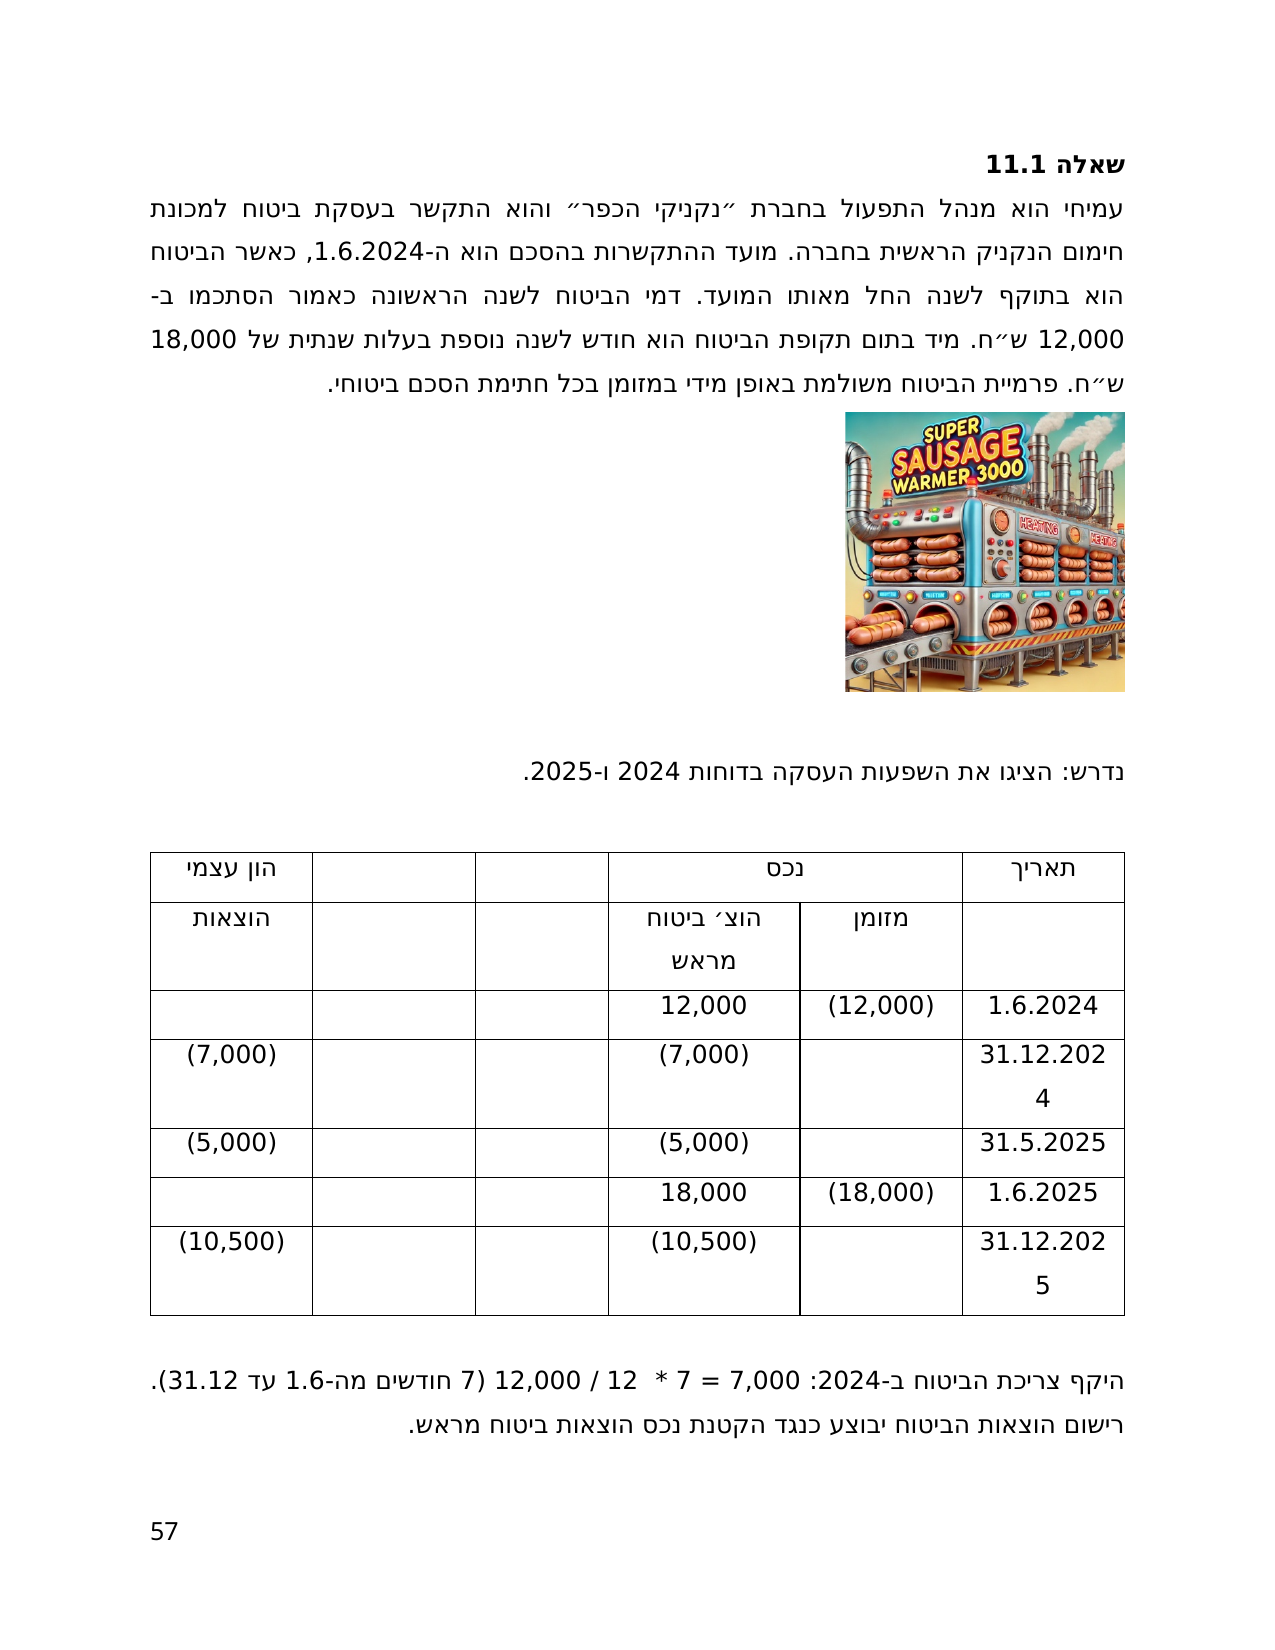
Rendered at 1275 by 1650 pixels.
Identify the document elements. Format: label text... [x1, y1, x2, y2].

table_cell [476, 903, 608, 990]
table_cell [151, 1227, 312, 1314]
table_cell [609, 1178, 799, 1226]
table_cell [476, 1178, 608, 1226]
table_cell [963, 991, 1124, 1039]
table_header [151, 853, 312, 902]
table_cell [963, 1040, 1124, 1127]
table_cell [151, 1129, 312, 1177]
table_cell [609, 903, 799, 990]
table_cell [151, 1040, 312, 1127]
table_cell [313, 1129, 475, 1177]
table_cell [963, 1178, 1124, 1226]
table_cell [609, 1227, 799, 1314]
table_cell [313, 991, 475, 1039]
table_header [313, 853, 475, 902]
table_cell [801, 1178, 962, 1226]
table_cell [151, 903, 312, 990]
text שאלה 11.1 [150, 150, 1125, 179]
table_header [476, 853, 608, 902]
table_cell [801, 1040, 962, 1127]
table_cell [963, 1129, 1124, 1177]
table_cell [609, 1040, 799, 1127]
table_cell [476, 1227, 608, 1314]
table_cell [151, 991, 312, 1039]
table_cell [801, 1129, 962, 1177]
text נדרש: הציגו את השפעות העסקה בדוחות 2024 ו-2025. [150, 757, 1125, 787]
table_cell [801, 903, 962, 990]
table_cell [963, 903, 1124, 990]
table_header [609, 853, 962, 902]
text היקף צריכת הביטוח ב-2024: 7,000 = 7 * 12 / 12,000 (7 חודשים מה-1.6 עד 31.12). רישום הוצאות הביטוח יבוצע כנגד הקטנת נכס הוצאות ביטוח מראש. [150, 1367, 1125, 1439]
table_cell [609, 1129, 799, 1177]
text עמיחי הוא מנהל התפעול בחברת ״נקניקי הכפר״ והוא התקשר בעסקת ביטוח למכונת חימום הנקניק הראשית בחברה. מועד ההתקשרות בהסכם הוא ה-1.6.2024, כאשר הביטוח הוא בתוקף לשנה החל מאותו המועד. דמי הביטוח לשנה הראשונה כאמור הסתכמו ב-12,000 ש״ח. מיד בתום תקופת הביטוח הוא חודש לשנה נוספת בעלות שנתית של 18,000 ש״ח. פרמיית הביטוח משולמת באופן מידי במזומן בכל חתימת הסכם ביטוחי. [150, 194, 1125, 398]
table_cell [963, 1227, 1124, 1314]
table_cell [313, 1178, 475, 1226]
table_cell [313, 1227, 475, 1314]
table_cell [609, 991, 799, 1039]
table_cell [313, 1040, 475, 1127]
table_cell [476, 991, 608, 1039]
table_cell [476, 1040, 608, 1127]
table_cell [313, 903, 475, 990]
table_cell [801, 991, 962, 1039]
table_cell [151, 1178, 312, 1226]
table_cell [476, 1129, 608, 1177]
picture [845, 412, 1125, 692]
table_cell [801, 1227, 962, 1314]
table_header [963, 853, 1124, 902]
